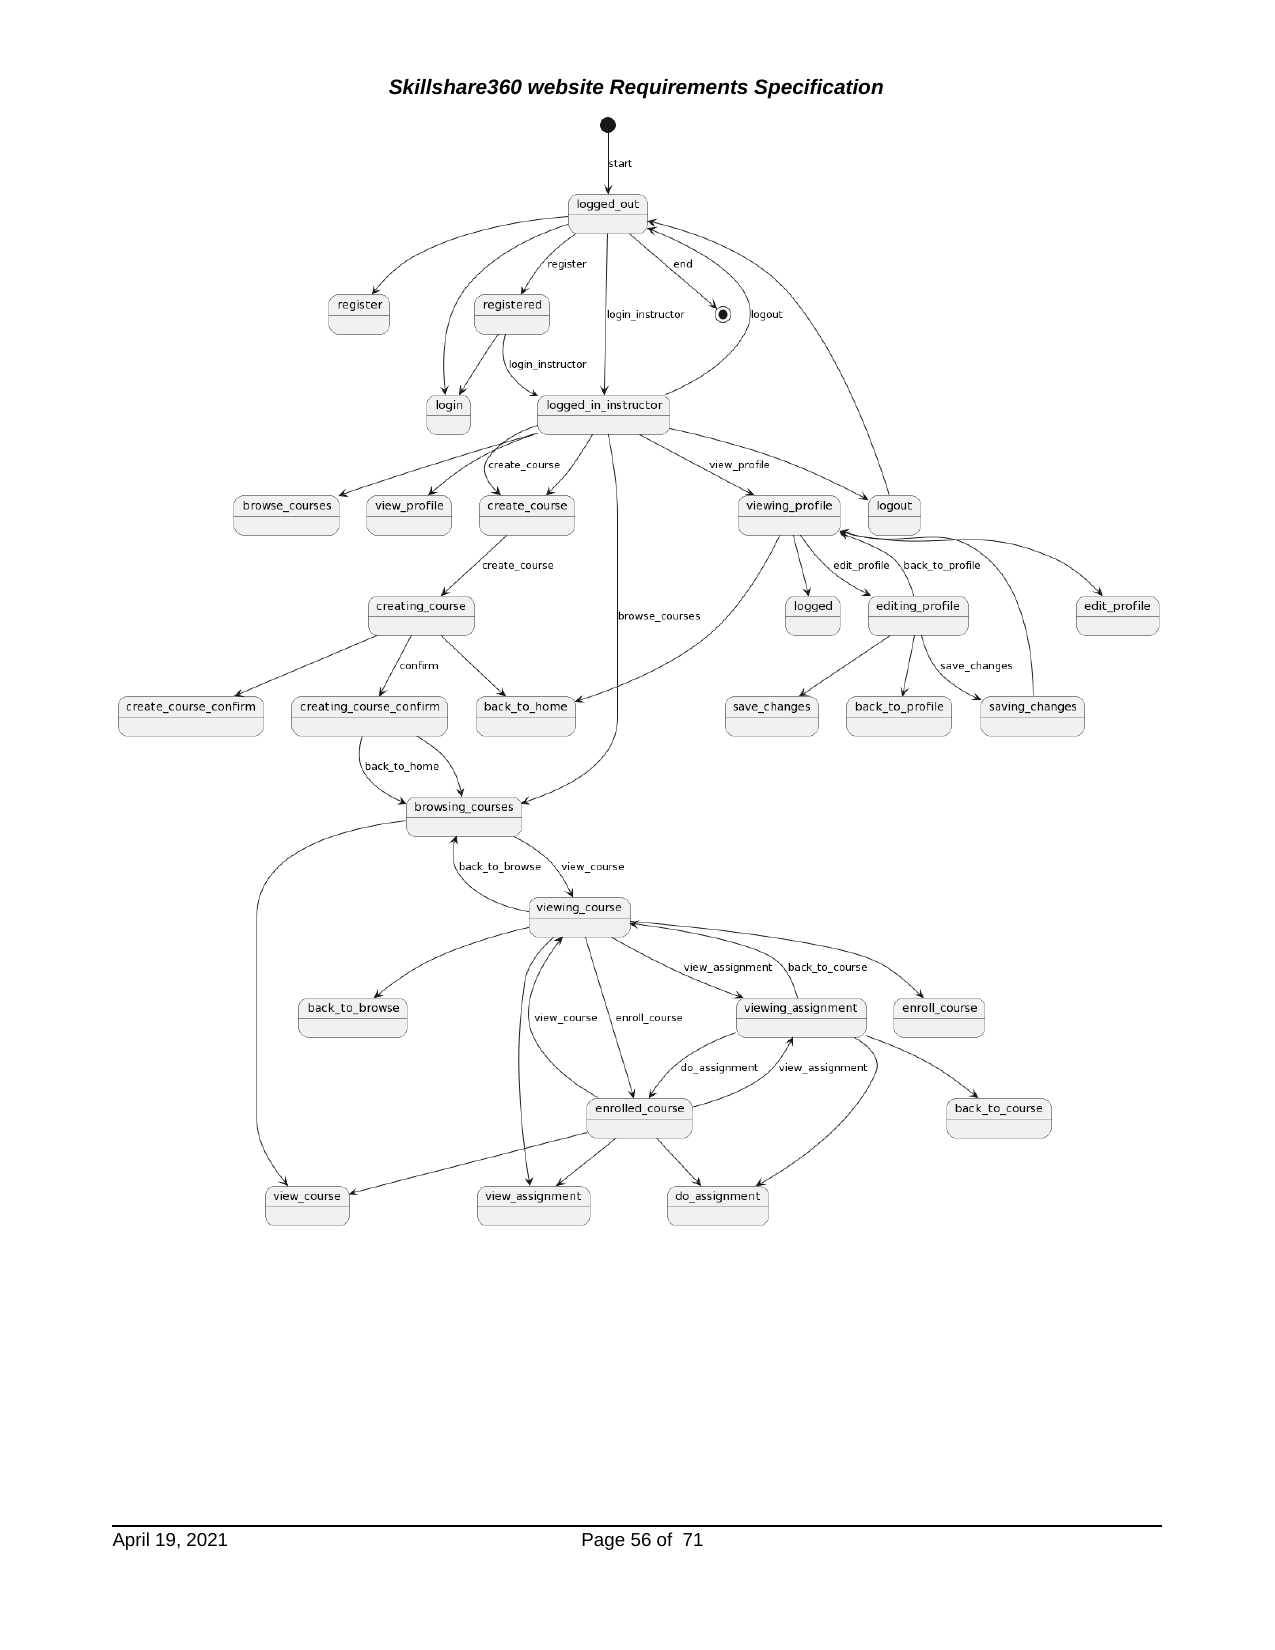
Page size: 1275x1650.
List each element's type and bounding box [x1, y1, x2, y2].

picture [112, 112, 1163, 1229]
